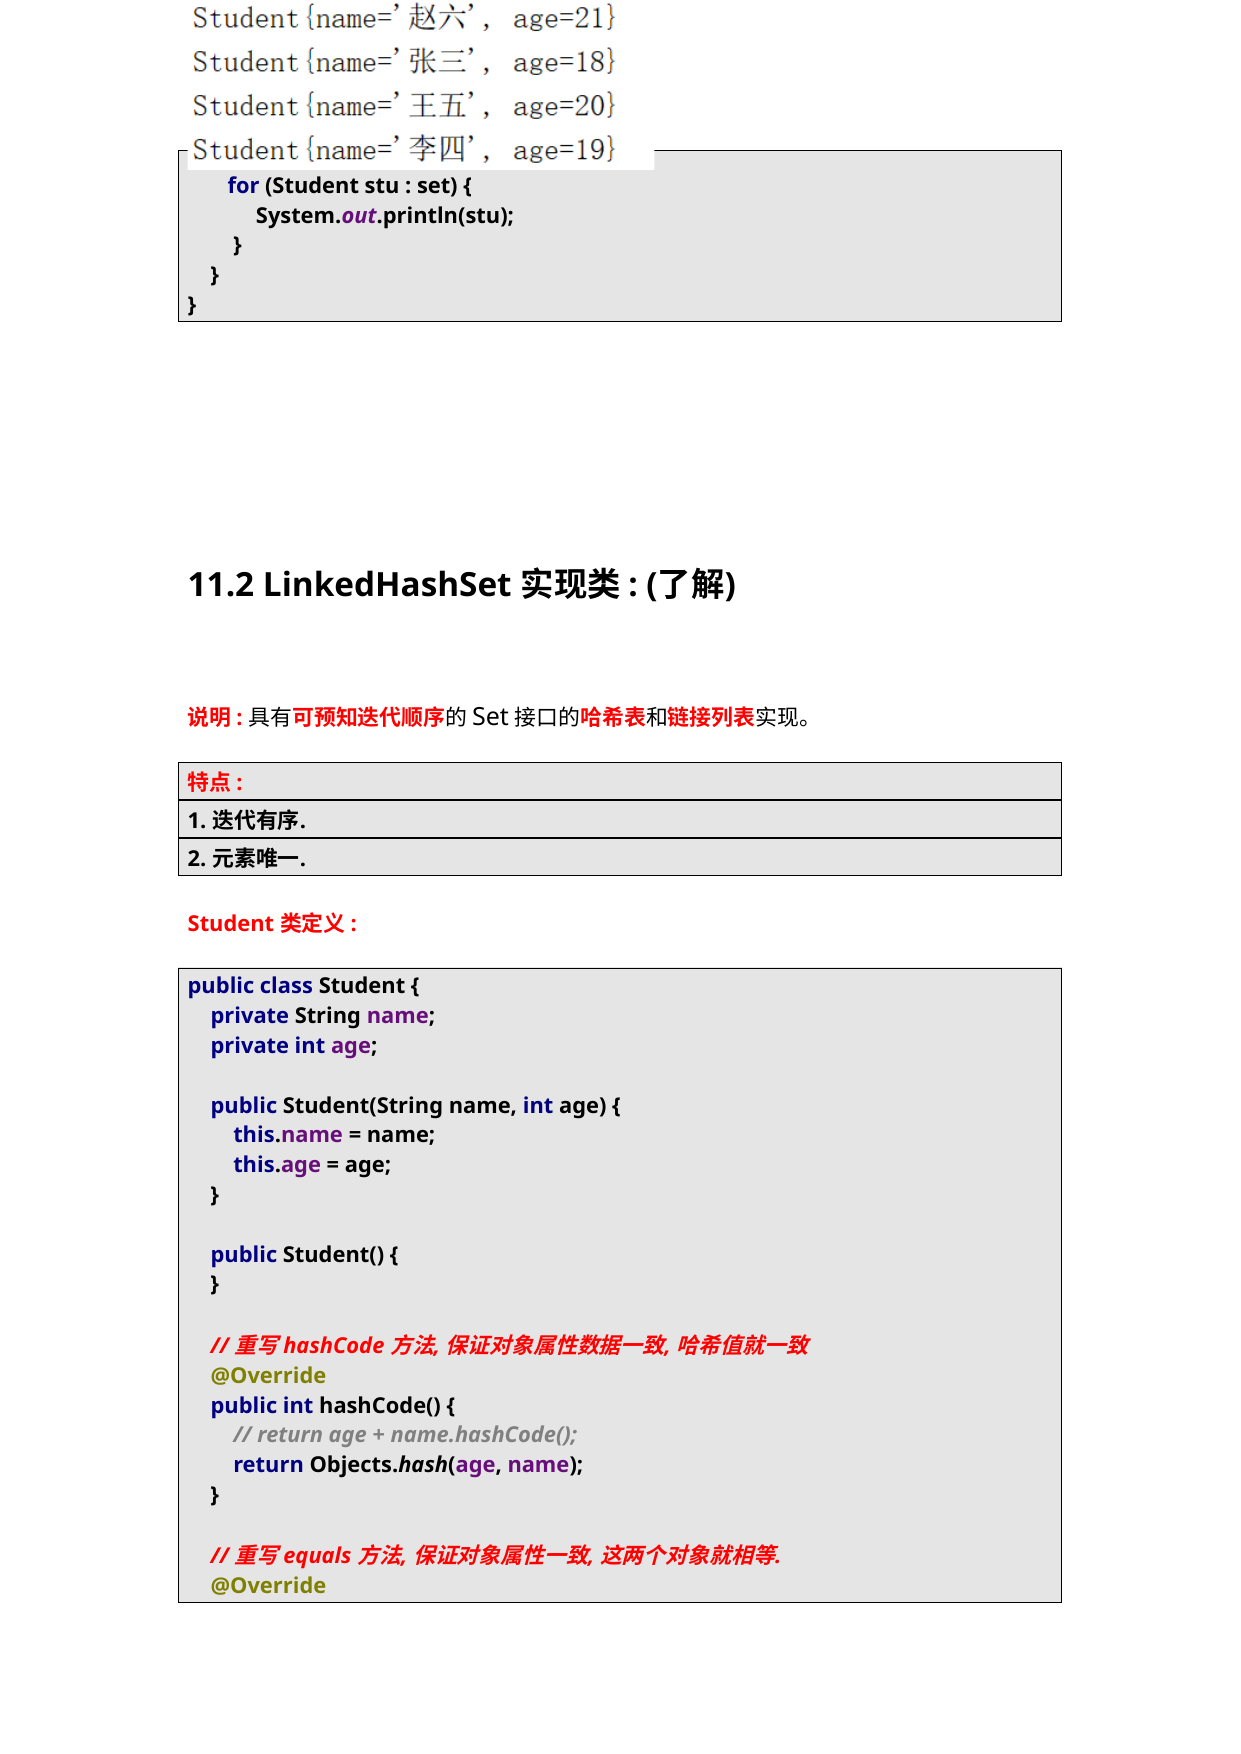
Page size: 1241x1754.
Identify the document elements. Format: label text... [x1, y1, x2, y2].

text 2. 元素唯一. [179, 839, 1061, 875]
text 特点 : [179, 763, 1061, 799]
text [179, 151, 1061, 321]
picture [187, 0, 655, 170]
subtitle 11.2 LinkedHashSet 实现类 : (了解) [187, 557, 1053, 606]
text 说明 : 具有可预知迭代顺序的 Set 接口的哈希表和链接列表实现。 [187, 698, 1053, 732]
text Student 类定义 : [187, 906, 1053, 938]
text 1. 迭代有序. [179, 801, 1061, 837]
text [179, 969, 1061, 1602]
